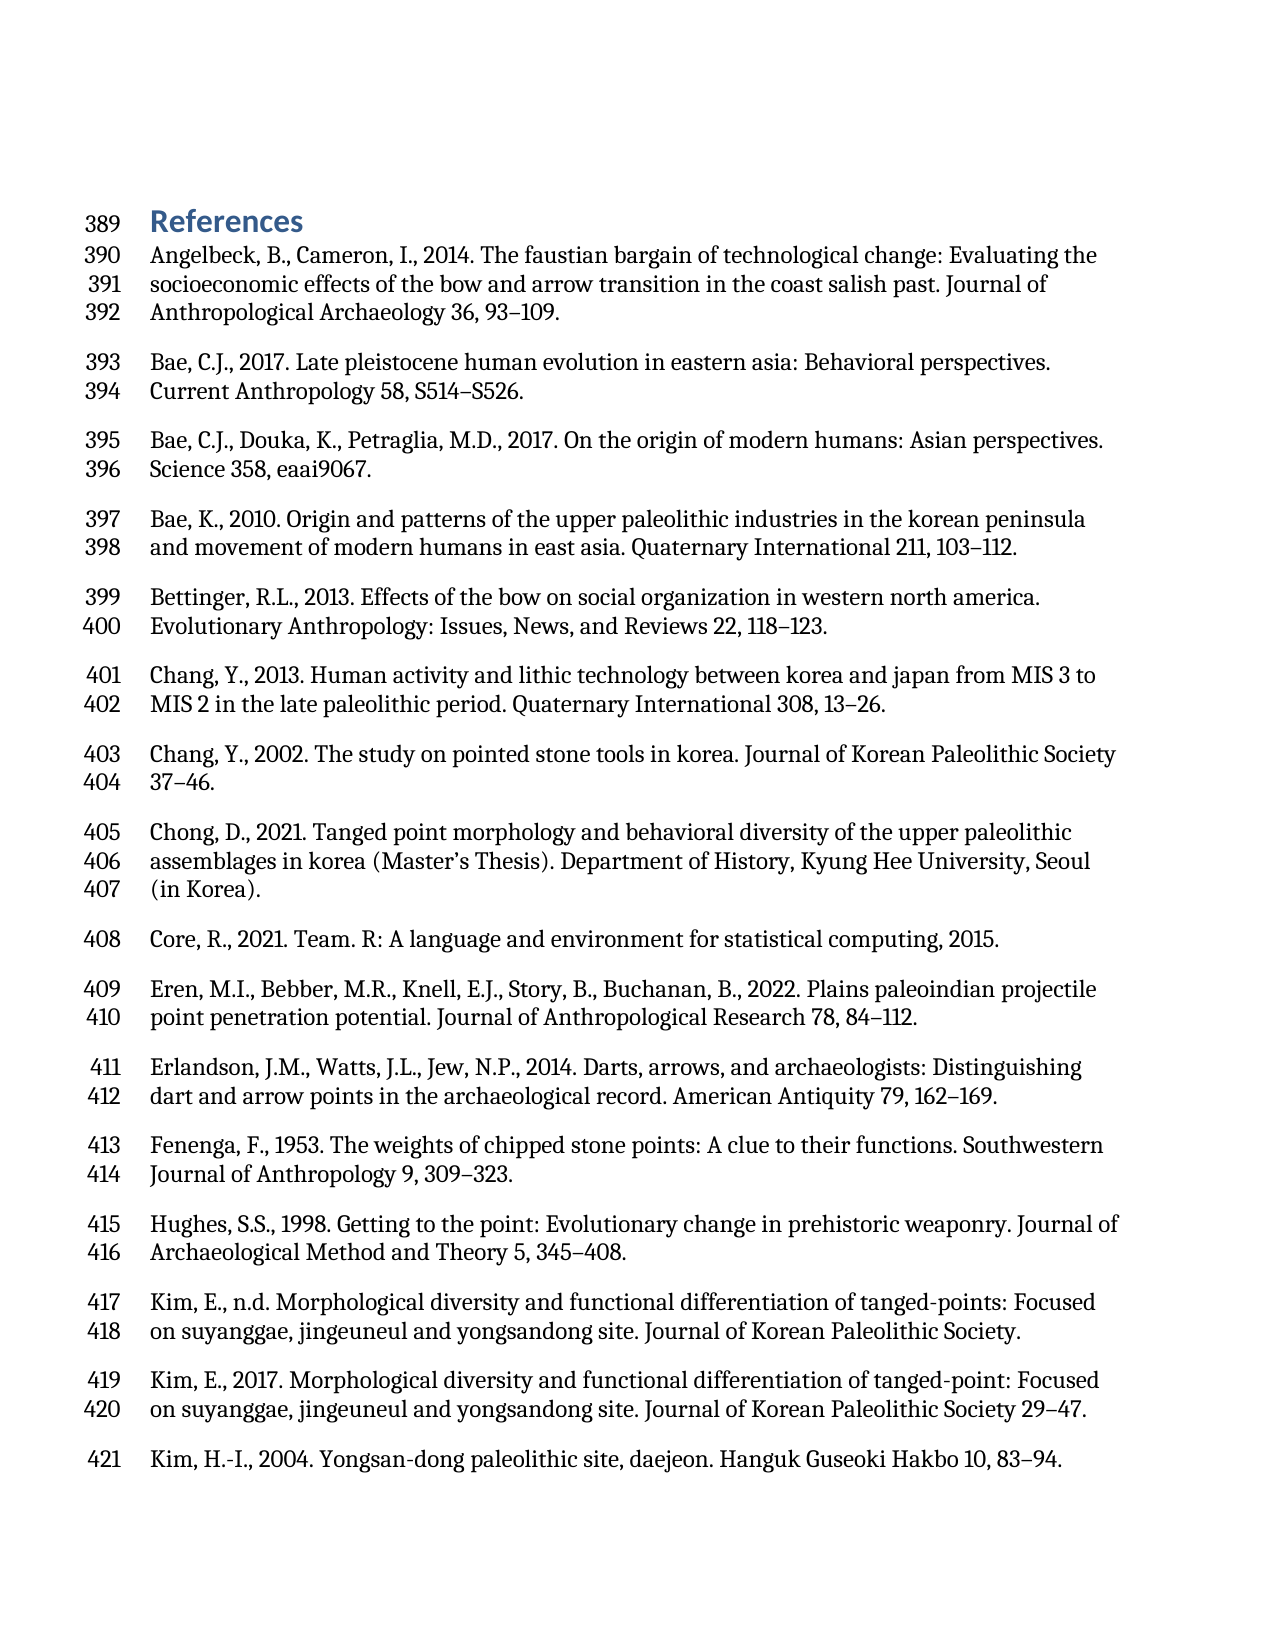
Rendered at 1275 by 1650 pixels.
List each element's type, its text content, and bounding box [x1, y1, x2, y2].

text Core, R., 2021. Team. R: A language and environment for statistical computing, 2015. [150, 925, 1125, 954]
text Bae, K., 2010. Origin and patterns of the upper paleolithic industries in the korean peninsula and movement of modern humans in east asia. Quaternary International 211, 103–112. [150, 504, 1125, 562]
text Kim, E., 2017. Morphological diversity and functional differentiation of tanged-point: Focused on suyanggae, jingeuneul and yongsandong site. Journal of Korean Paleolithic Society 29–47. [150, 1366, 1125, 1424]
text Fenenga, F., 1953. The weights of chipped stone points: A clue to their functions. Southwestern Journal of Anthropology 9, 309–323. [150, 1131, 1125, 1189]
text Chang, Y., 2002. The study on pointed stone tools in korea. Journal of Korean Paleolithic Society 37–46. [150, 739, 1125, 797]
text Angelbeck, B., Cameron, I., 2014. The faustian bargain of technological change: Evaluating the socioeconomic effects of the bow and arrow transition in the coast salish past. Journal of Anthropological Archaeology 36, 93–109. [150, 241, 1125, 327]
text Hughes, S.S., 1998. Getting to the point: Evolutionary change in prehistoric weaponry. Journal of Archaeological Method and Theory 5, 345–408. [150, 1209, 1125, 1267]
text Bae, C.J., 2017. Late pleistocene human evolution in eastern asia: Behavioral perspectives. Current Anthropology 58, S514–S526. [150, 348, 1125, 405]
text Kim, E., n.d. Morphological diversity and functional differentiation of tanged-points: Focused on suyanggae, jingeuneul and yongsandong site. Journal of Korean Paleolithic Society. [150, 1288, 1125, 1345]
text Eren, M.I., Bebber, M.R., Knell, E.J., Story, B., Buchanan, B., 2022. Plains paleoindian projectile point penetration potential. Journal of Anthropological Research 78, 84–112. [150, 974, 1125, 1032]
text Chang, Y., 2013. Human activity and lithic technology between korea and japan from MIS 3 to MIS 2 in the late paleolithic period. Quaternary International 308, 13–26. [150, 661, 1125, 719]
subtitle References [150, 200, 1125, 241]
text Erlandson, J.M., Watts, J.L., Jew, N.P., 2014. Darts, arrows, and archaeologists: Distinguishing dart and arrow points in the archaeological record. American Antiquity 79, 162–169. [150, 1053, 1125, 1110]
text Chong, D., 2021. Tanged point morphology and behavioral diversity of the upper paleolithic assemblages in korea (Master’s Thesis). Department of History, Kyung Hee University, Seoul (in Korea). [150, 818, 1125, 904]
text Kim, H.-I., 2004. Yongsan-dong paleolithic site, daejeon. Hanguk Guseoki Hakbo 10, 83–94. [150, 1444, 1125, 1473]
text Bae, C.J., Douka, K., Petraglia, M.D., 2017. On the origin of modern humans: Asian perspectives. Science 358, eaai9067. [150, 426, 1125, 484]
text Bettinger, R.L., 2013. Effects of the bow on social organization in western north america. Evolutionary Anthropology: Issues, News, and Reviews 22, 118–123. [150, 583, 1125, 640]
